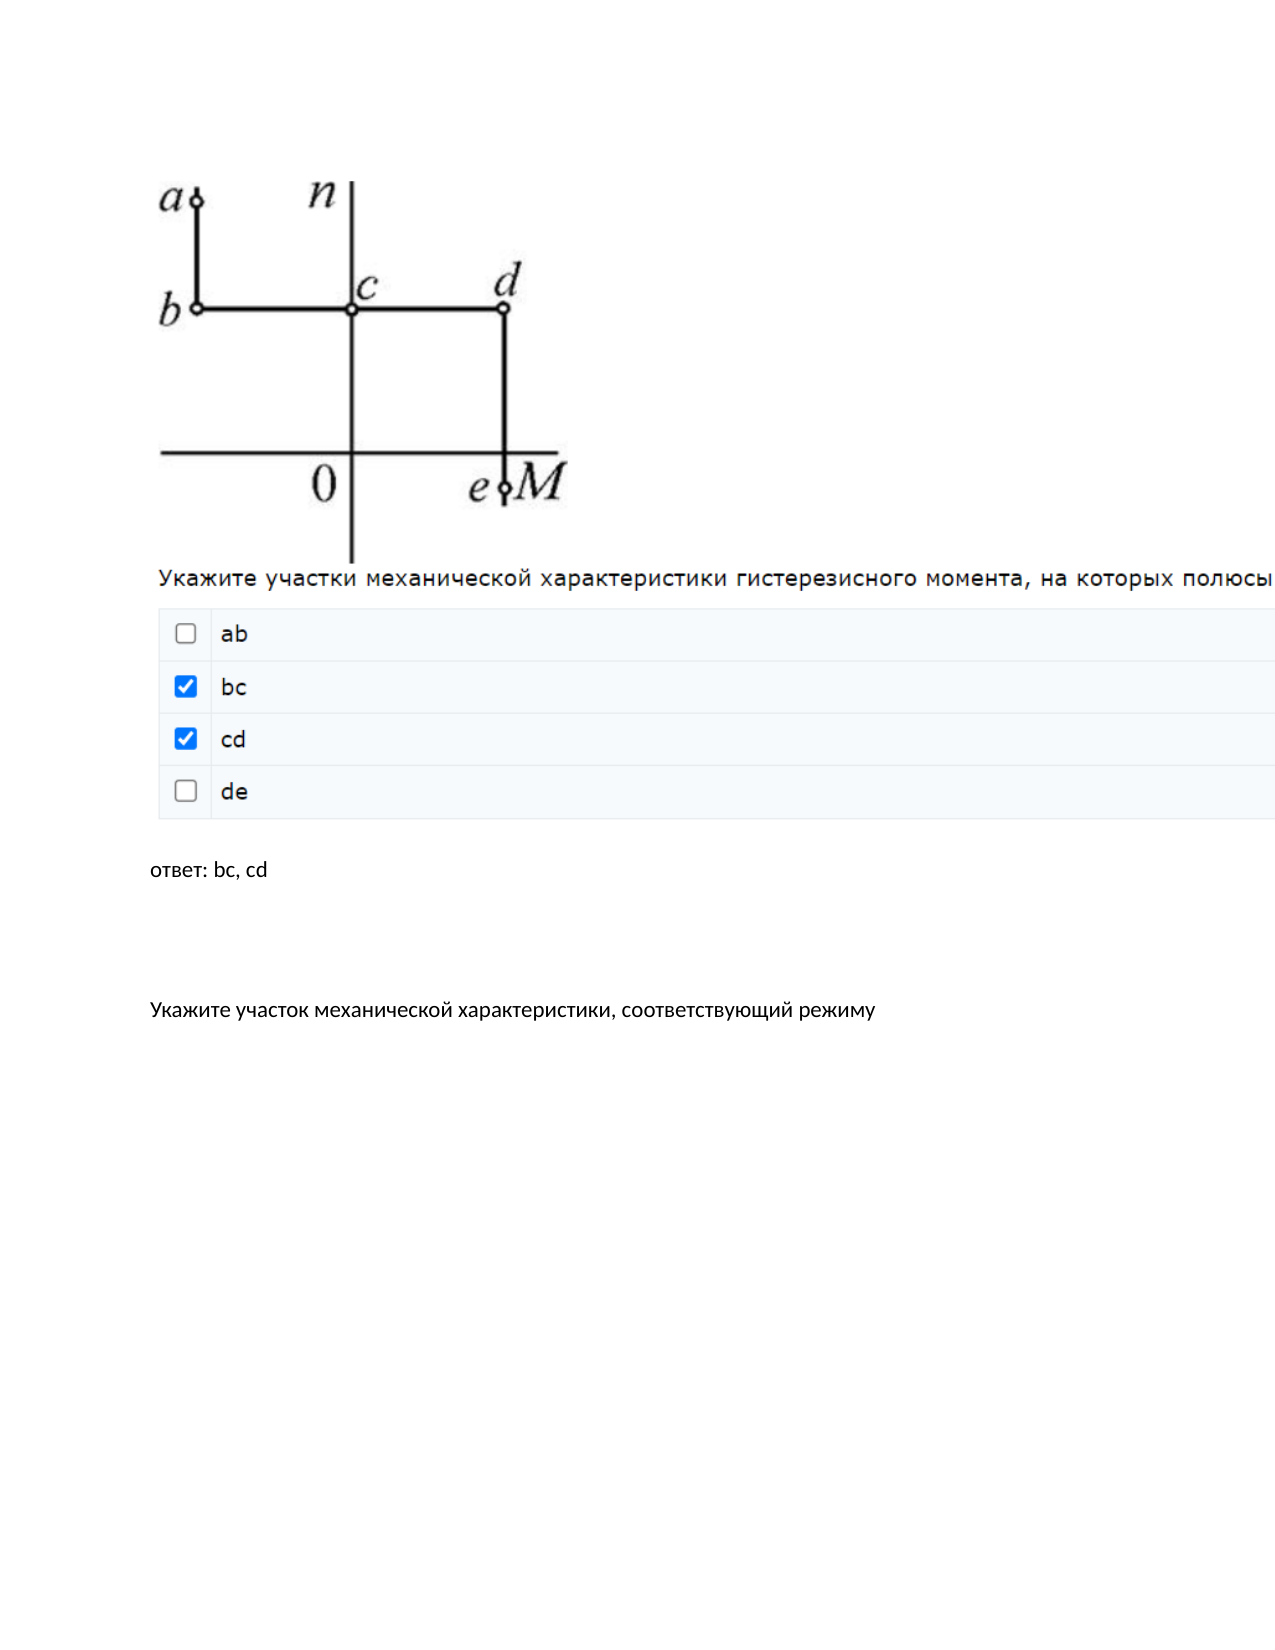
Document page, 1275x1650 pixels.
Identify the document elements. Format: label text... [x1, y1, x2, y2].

text Укажите участок механической характеристики, соответствующий режиму [150, 996, 1125, 1023]
picture [150, 150, 1275, 853]
text ответ: bc, cd [150, 853, 1125, 883]
